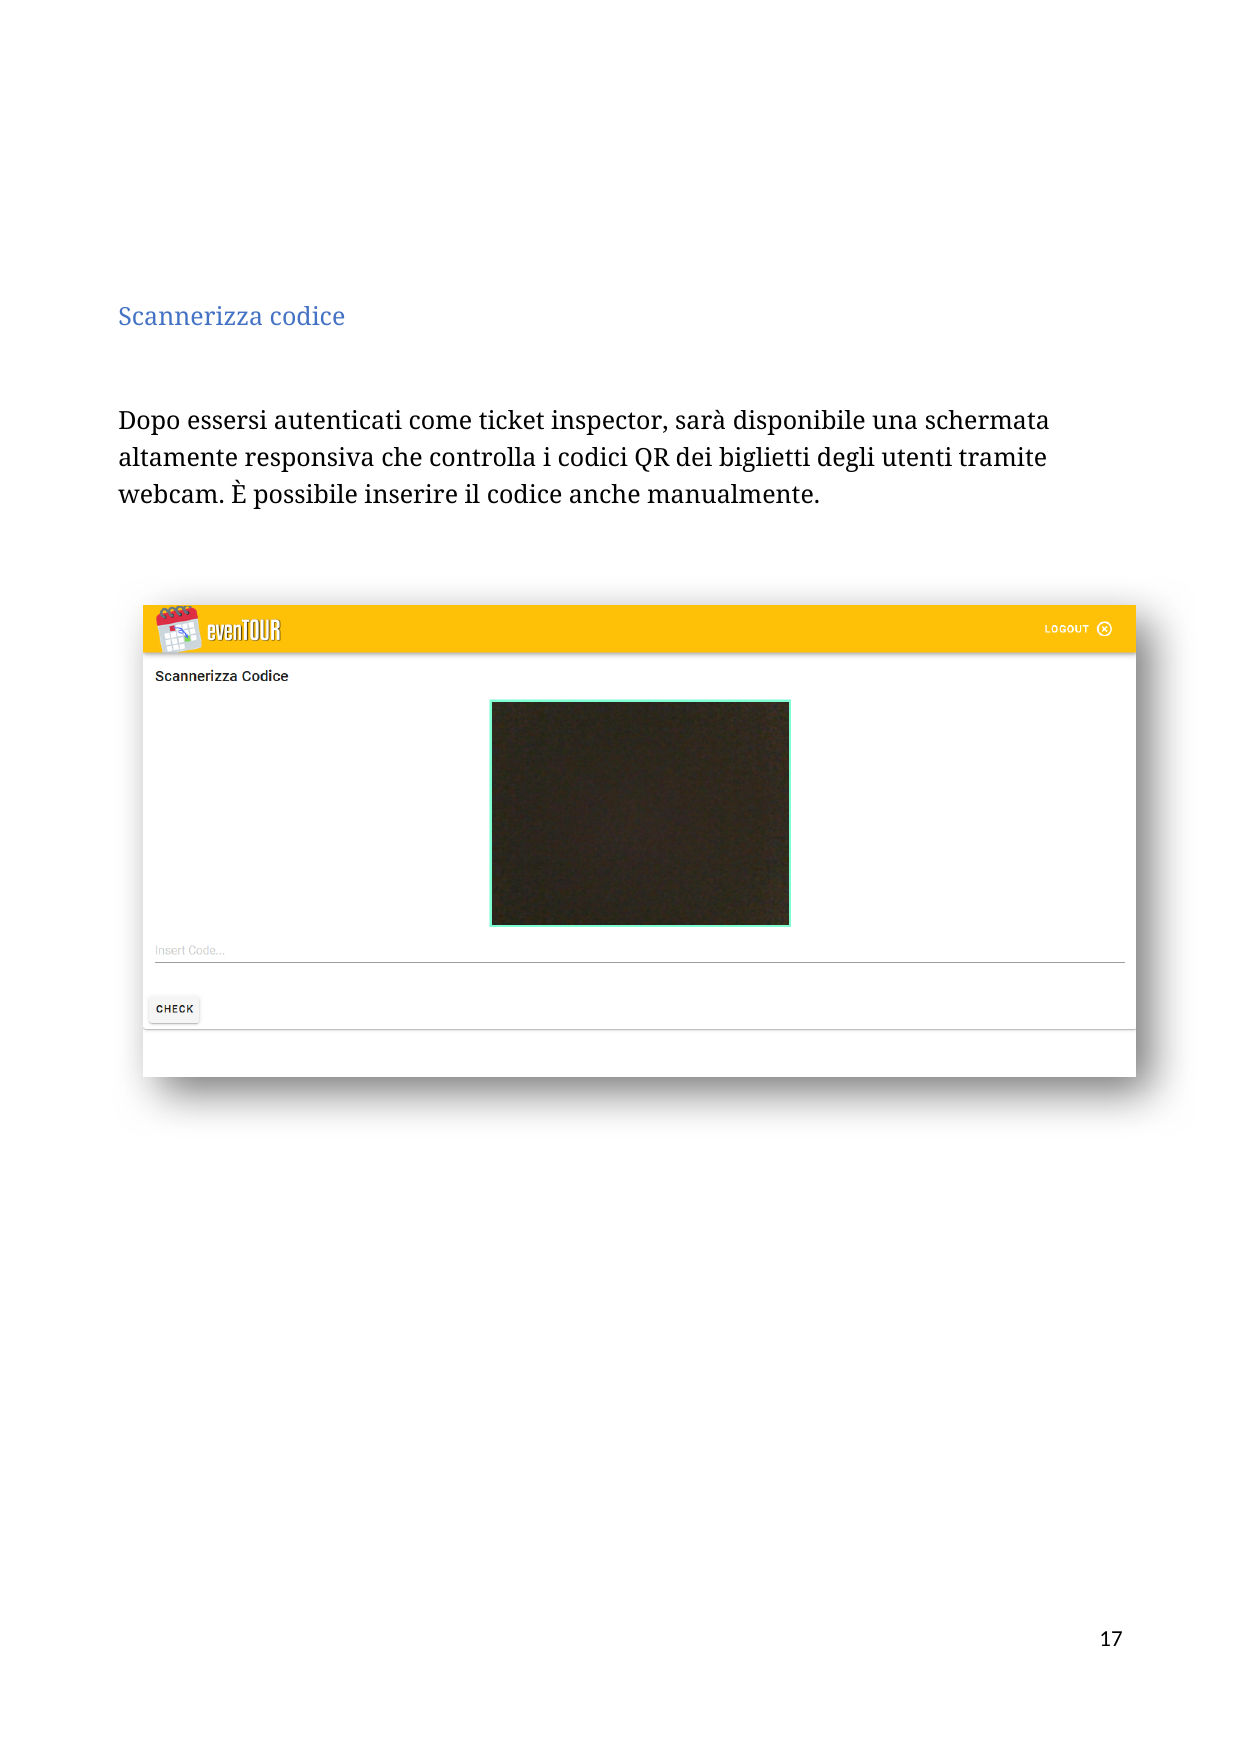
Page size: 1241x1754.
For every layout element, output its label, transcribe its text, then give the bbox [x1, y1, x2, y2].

text Scannerizza codice [118, 299, 1122, 333]
text Dopo essersi autenticati come ticket inspector, sarà disponibile una schermata altamente responsiva che controlla i codici QR dei biglietti degli utenti tramite webcam. È possibile inserire il codice anche manualmente. [118, 403, 1122, 510]
picture [143, 605, 1136, 1077]
